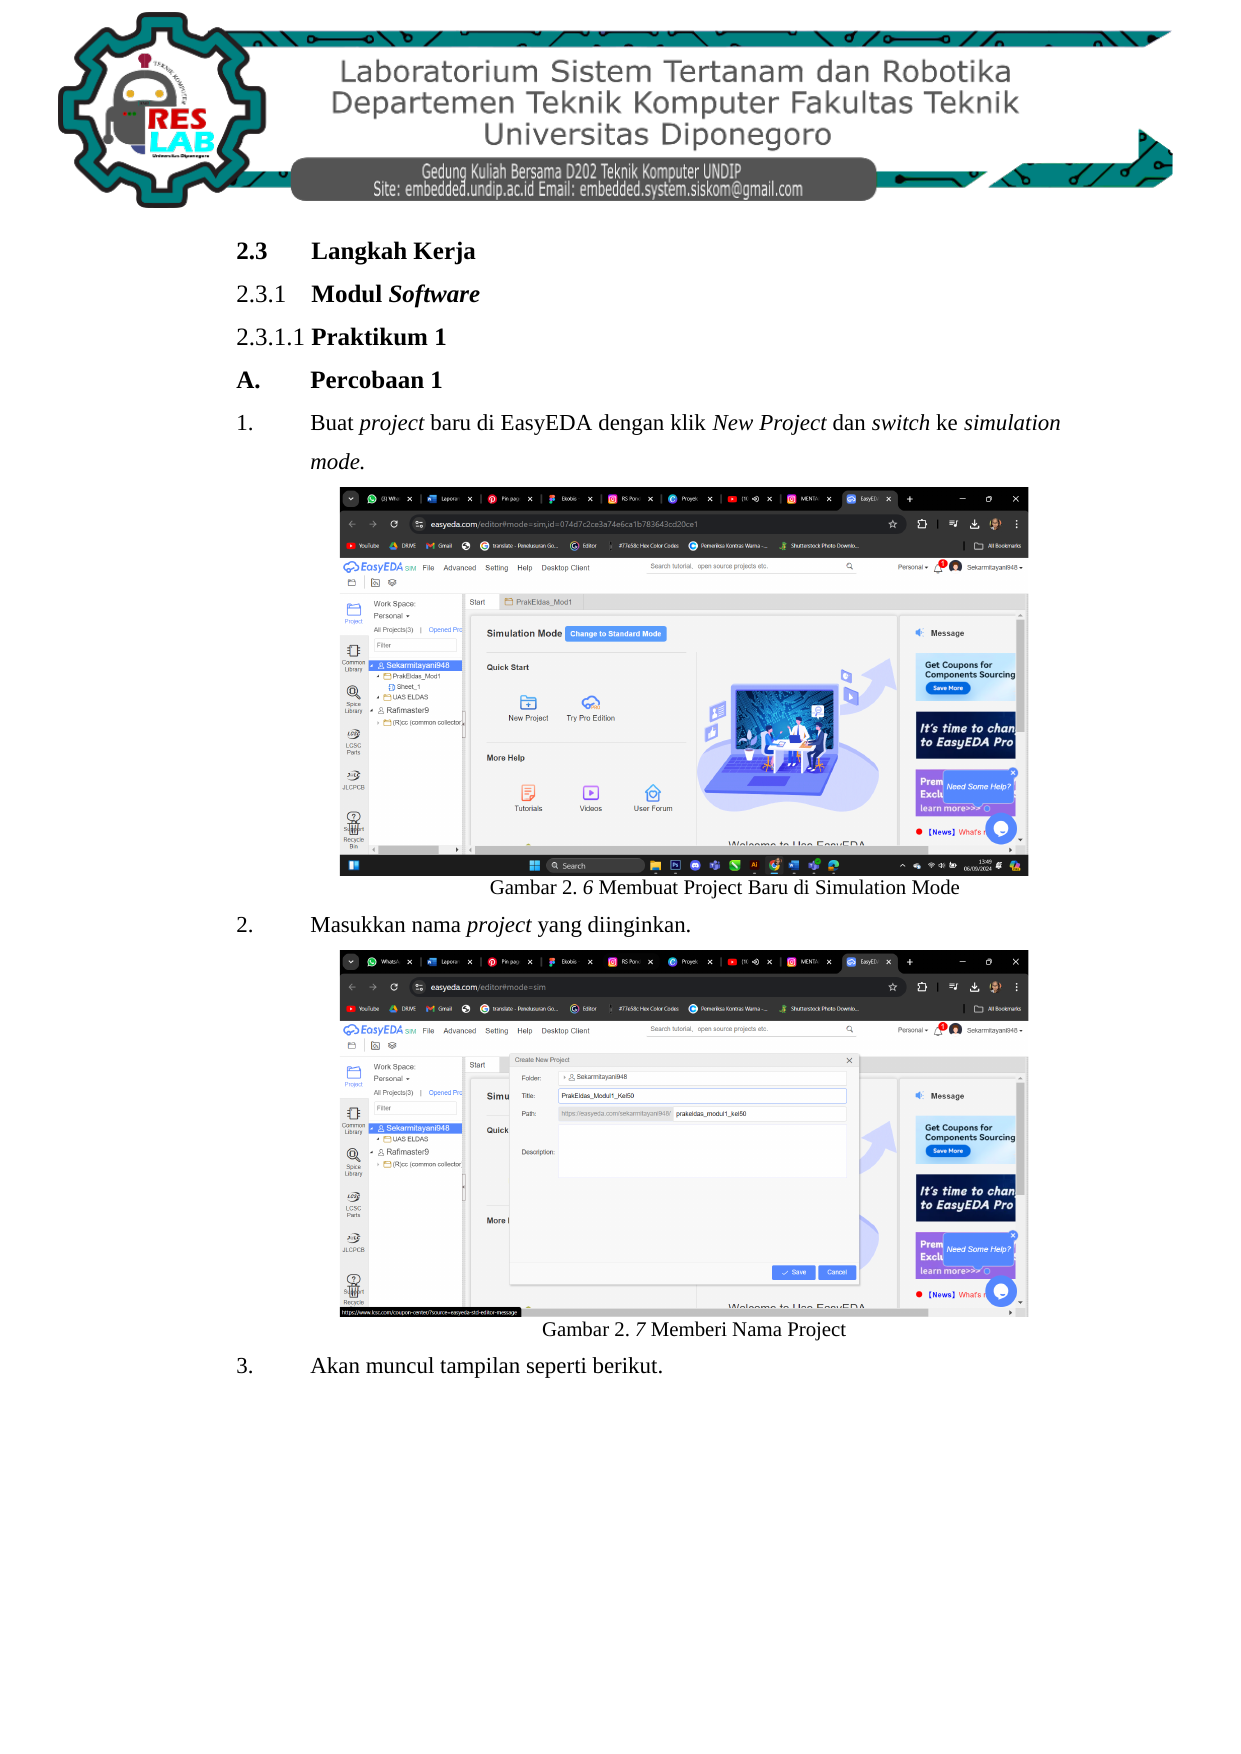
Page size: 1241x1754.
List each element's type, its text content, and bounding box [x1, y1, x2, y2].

list Akan muncul tampilan seperti berikut. [236, 1352, 1063, 1379]
subtitle Percobaan 1 [236, 366, 1063, 394]
subtitle Langkah Kerja [236, 236, 1063, 265]
picture [339, 487, 1029, 876]
text Gambar 2. 6 Membuat Project Baru di Simulation Mode [311, 875, 1063, 899]
subtitle Praktikum 1 [236, 322, 1063, 351]
list Masukkan nama project yang diinginkan. [236, 911, 1063, 937]
picture [339, 950, 1029, 1317]
picture [57, 11, 1173, 208]
subtitle Modul Software [236, 279, 1063, 308]
text Gambar 2. 7 Memberi Nama Project [236, 1316, 1063, 1341]
list Buat project baru di EasyEDA dengan klik New Project dan switch ke simulation mode. [236, 409, 1063, 474]
